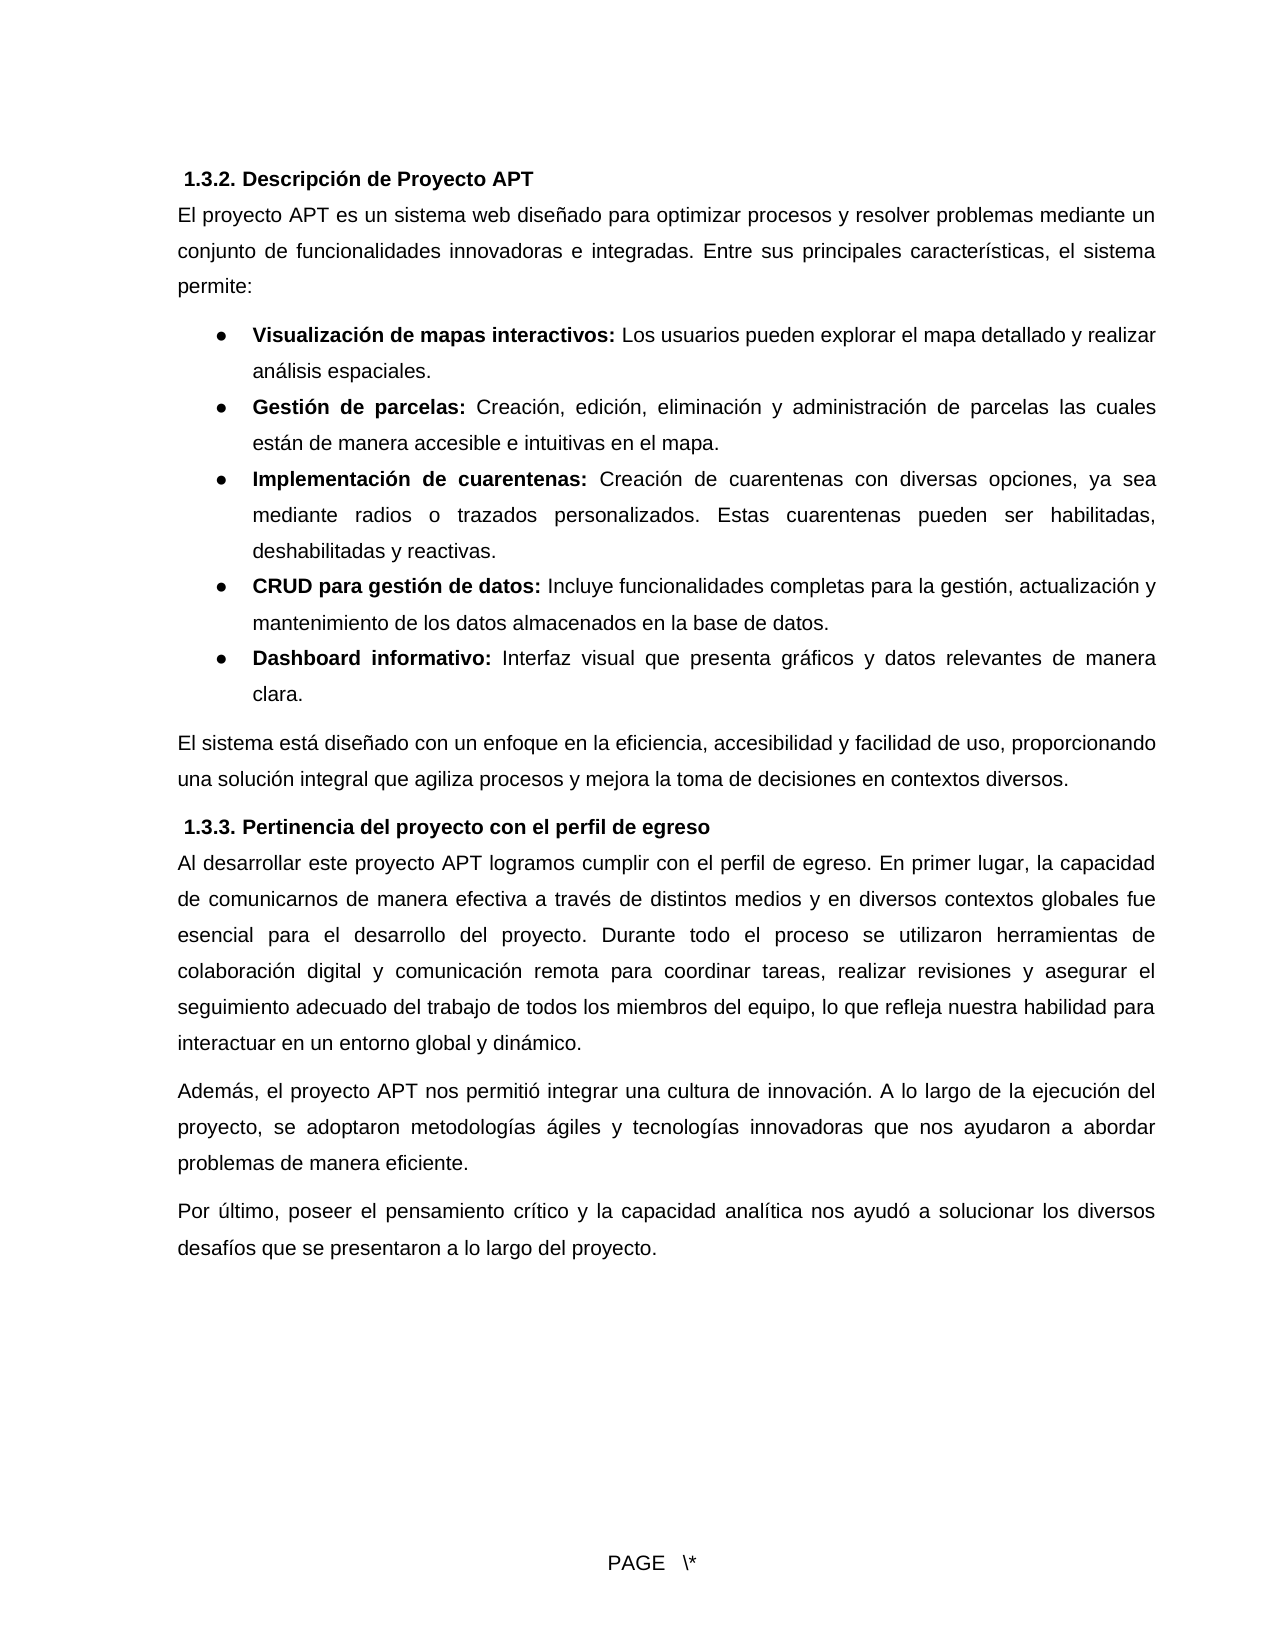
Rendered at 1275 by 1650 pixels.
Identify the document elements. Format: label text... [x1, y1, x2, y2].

text Al desarrollar este proyecto APT logramos cumplir con el perfil de egreso. En primer lugar, la capacidad de comunicarnos de manera efectiva a través de distintos medios y en diversos contextos globales fue esencial para el desarrollo del proyecto. Durante todo el proceso se utilizaron herramientas de colaboración digital y comunicación remota para coordinar tareas, realizar revisiones y asegurar el seguimiento adecuado del trabajo de todos los miembros del equipo, lo que refleja nuestra habilidad para interactuar en un entorno global y dinámico. [177, 851, 1157, 1054]
list Visualización de mapas interactivos: Los usuarios pueden explorar el mapa detallado y realizar análisis espaciales. [215, 323, 1157, 383]
subtitle Pertinencia del proyecto con el perfil de egreso [184, 815, 1157, 839]
text El sistema está diseñado con un enfoque en la eficiencia, accesibilidad y facilidad de uso, proporcionando una solución integral que agiliza procesos y mejora la toma de decisiones en contextos diversos. [177, 731, 1157, 791]
list Gestión de parcelas: Creación, edición, eliminación y administración de parcelas las cuales están de manera accesible e intuitivas en el mapa. [215, 395, 1157, 454]
text Por último, poseer el pensamiento crítico y la capacidad analítica nos ayudó a solucionar los diversos desafíos que se presentaron a lo largo del proyecto. [177, 1199, 1157, 1259]
text El proyecto APT es un sistema web diseñado para optimizar procesos y resolver problemas mediante un conjunto de funcionalidades innovadoras e integradas. Entre sus principales características, el sistema permite: [177, 202, 1157, 298]
list Implementación de cuarentenas: Creación de cuarentenas con diversas opciones, ya sea mediante radios o trazados personalizados. Estas cuarentenas pueden ser habilitadas, deshabilitadas y reactivas. [215, 467, 1157, 562]
text Además, el proyecto APT nos permitió integrar una cultura de innovación. A lo largo de la ejecución del proyecto, se adoptaron metodologías ágiles y tecnologías innovadoras que nos ayudaron a abordar problemas de manera eficiente. [177, 1079, 1157, 1175]
list CRUD para gestión de datos: Incluye funcionalidades completas para la gestión, actualización y mantenimiento de los datos almacenados en la base de datos. [215, 574, 1157, 634]
list Dashboard informativo: Interfaz visual que presenta gráficos y datos relevantes de manera clara. [215, 646, 1157, 706]
subtitle Descripción de Proyecto APT [184, 167, 1157, 191]
